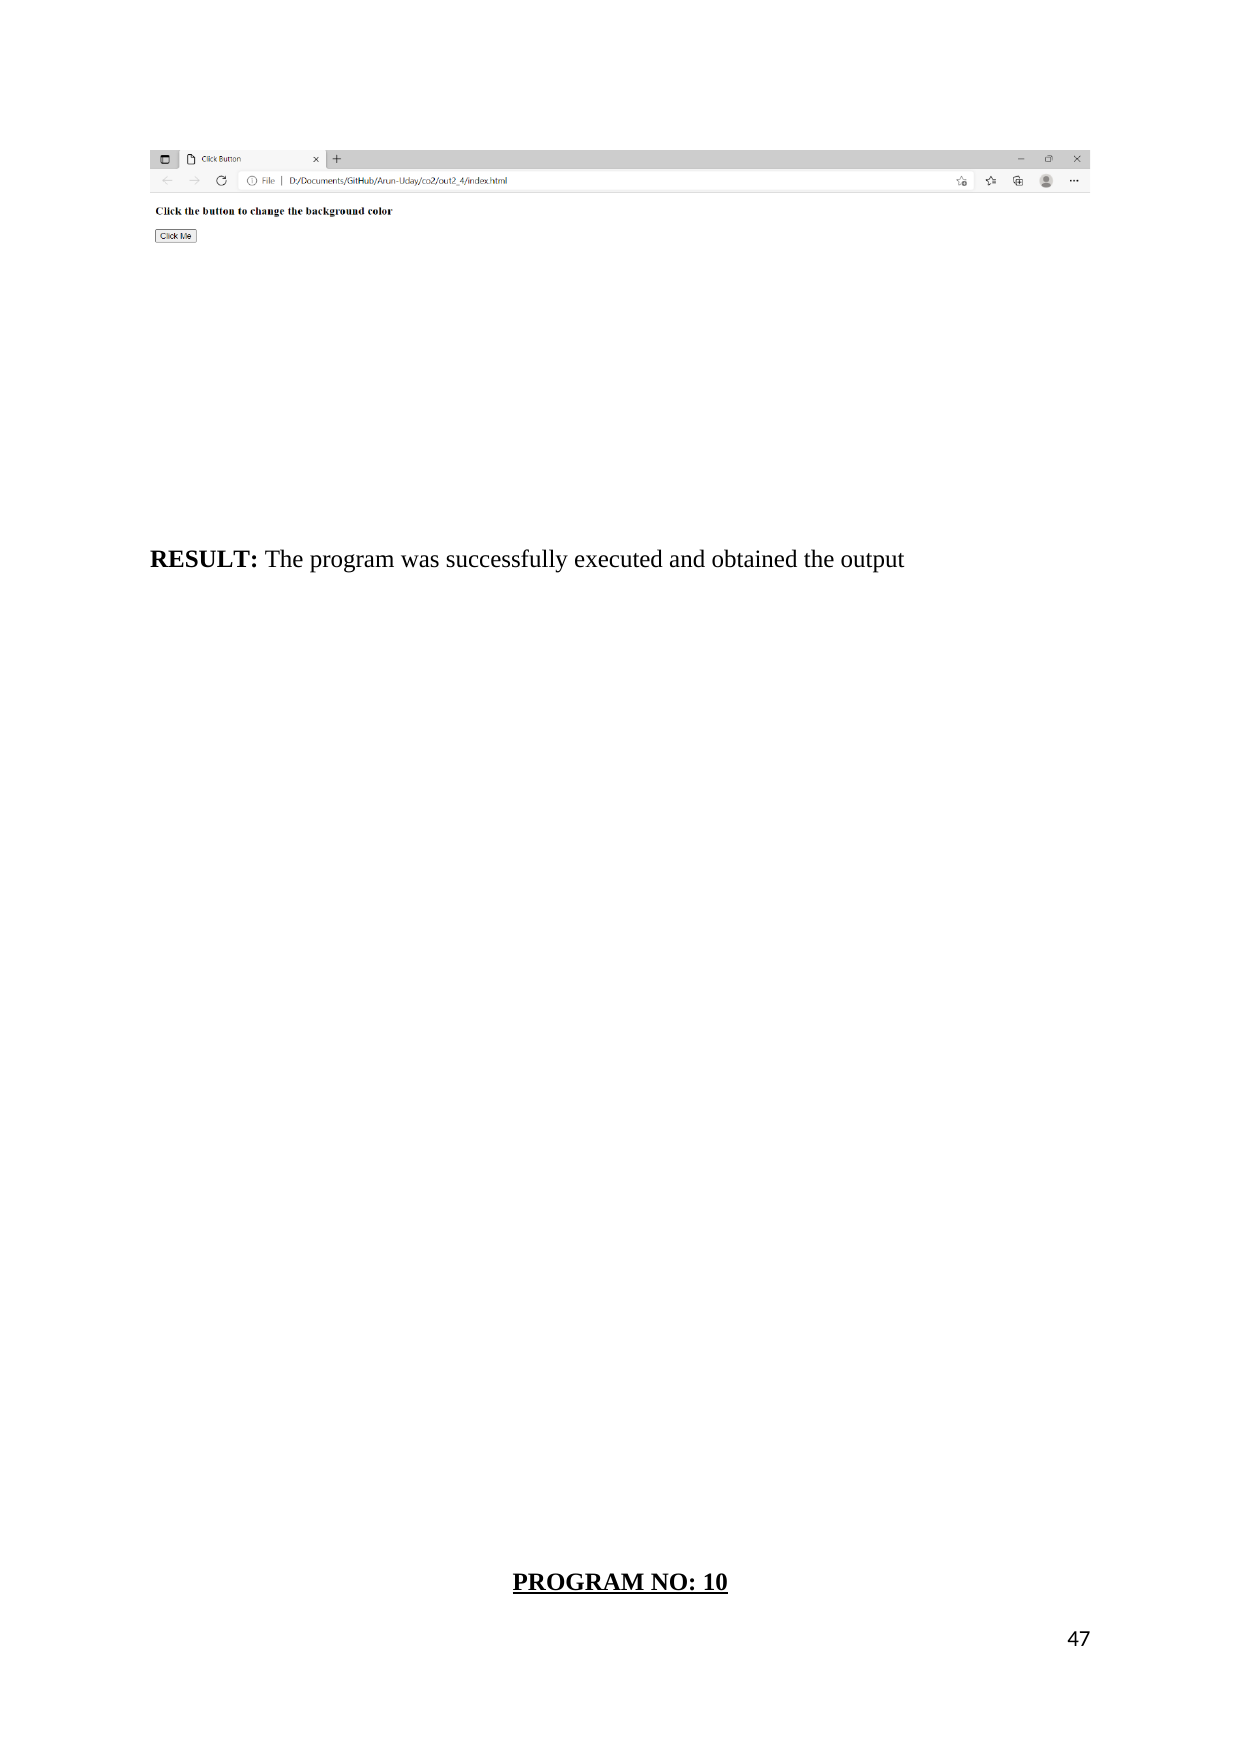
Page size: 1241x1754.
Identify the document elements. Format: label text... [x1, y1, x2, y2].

text PROGRAM NO: 10 [150, 1567, 1090, 1596]
text RESULT: The program was successfully executed and obtained the output [150, 544, 1090, 573]
picture [150, 150, 1091, 543]
